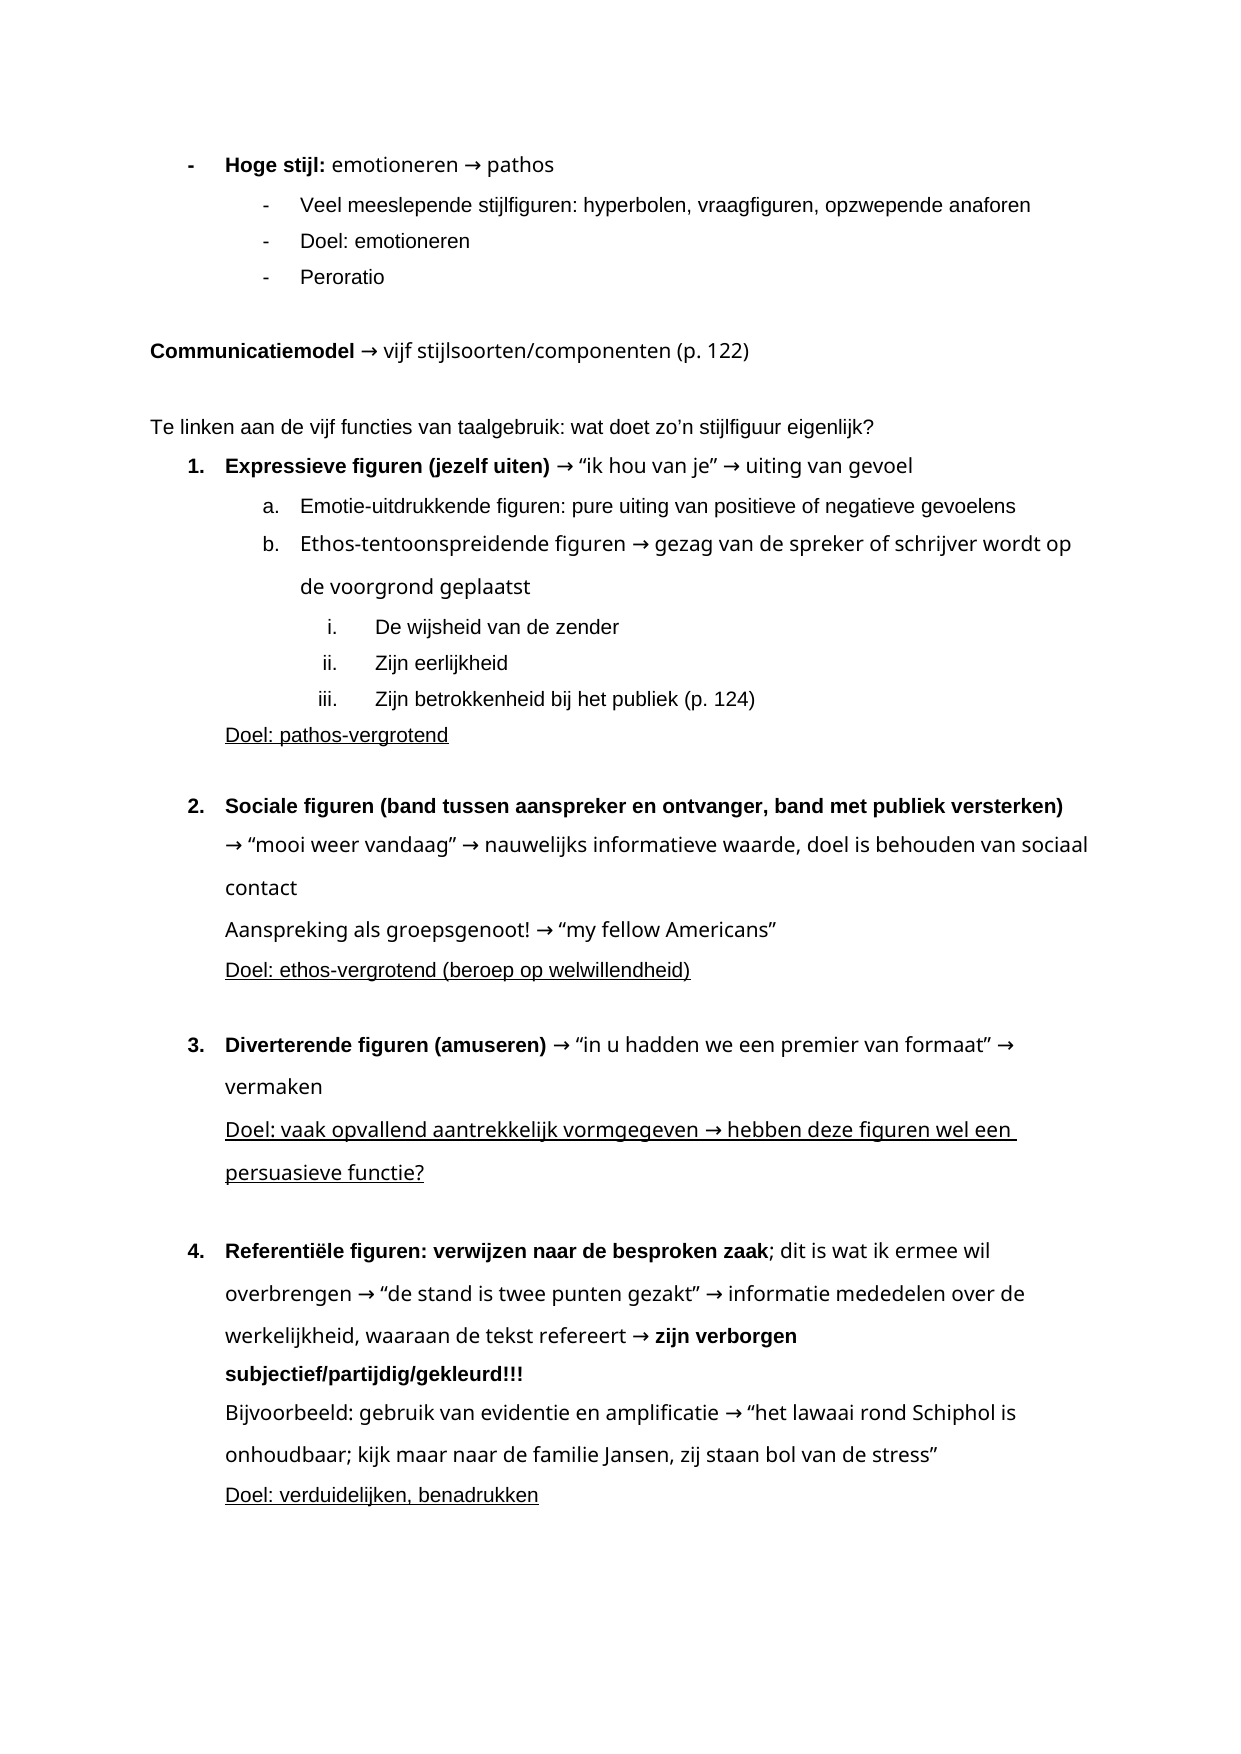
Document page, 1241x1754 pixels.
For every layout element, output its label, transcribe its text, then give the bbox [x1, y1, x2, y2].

list Hoge stijl: emotioneren → pathos [187, 150, 1090, 178]
text Bijvoorbeeld: gebruik van evidentie en amplificatie → “het lawaai rond Schiphol is onhoudbaar; kijk maar naar de familie Jansen, zij staan bol van de stress” [225, 1398, 1090, 1469]
list Sociale figuren (band tussen aanspreker en ontvanger, band met publiek versterken) [187, 794, 1090, 818]
text Doel: verduidelijken, benadrukken [225, 1483, 1090, 1507]
text Doel: vaak opvallend aantrekkelijk vormgegeven → hebben deze figuren wel een persuasieve functie? [225, 1115, 1090, 1186]
list Ethos-tentoonspreidende figuren → gezag van de spreker of schrijver wordt op de voorgrond geplaatst [262, 529, 1090, 600]
text Communicatiemodel → vijf stijlsoorten/componenten (p. 122) [150, 336, 1090, 365]
list Diverterende figuren (amuseren) → “in u hadden we een premier van formaat” → vermaken [187, 1030, 1090, 1101]
text Aanspreking als groepsgenoot! → “my fellow Americans” [225, 915, 1090, 944]
text → “mooi weer vandaag” → nauwelijks informatieve waarde, doel is behouden van sociaal contact [225, 830, 1090, 901]
list Referentiële figuren: verwijzen naar de besproken zaak; dit is wat ik ermee wil overbrengen → “de stand is twee punten gezakt” → informatie mededelen over de werkelijkheid, waaraan de tekst refereert → zijn verborgen subjectief/partijdig/gekleurd!!! [187, 1236, 1090, 1386]
list Expressieve figuren (jezelf uiten) → “ik hou van je” → uiting van gevoel [187, 451, 1090, 479]
text Doel: ethos-vergrotend (beroep op welwillendheid) [225, 958, 1090, 982]
text Te linken aan de vijf functies van taalgebruik: wat doet zo’n stijlfiguur eigenlijk? [150, 415, 1090, 439]
list Veel meeslepende stijlfiguren: hyperbolen, vraagfiguren, opzwepende anaforen [262, 193, 1090, 217]
list Emotie-uitdrukkende figuren: pure uiting van positieve of negatieve gevoelens [262, 493, 1090, 517]
list Zijn eerlijkheid [337, 651, 1090, 674]
list Doel: emotioneren [262, 228, 1090, 252]
text Doel: pathos-vergrotend [225, 722, 1090, 746]
list De wijsheid van de zender [337, 614, 1090, 638]
list Peroratio [262, 264, 1090, 288]
list Zijn betrokkenheid bij het publiek (p. 124) [337, 686, 1090, 710]
